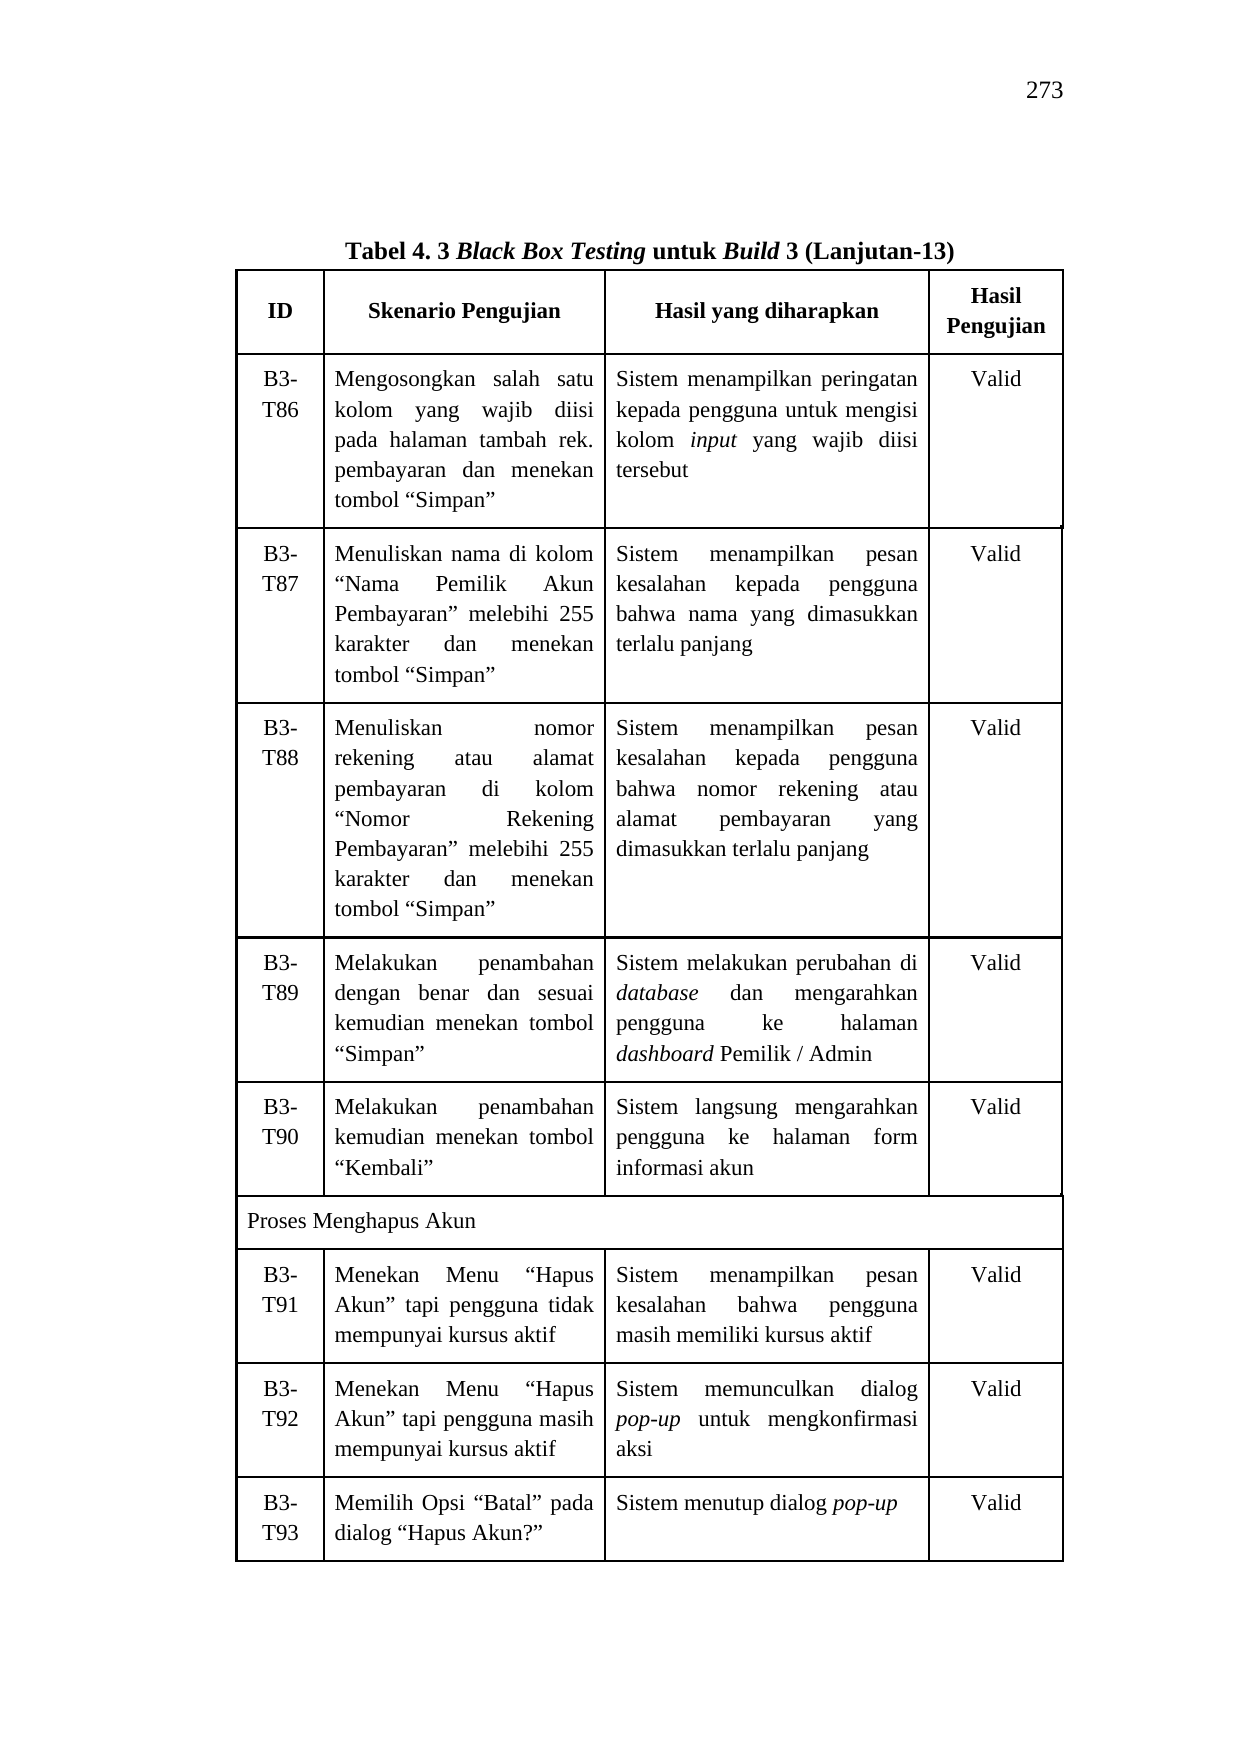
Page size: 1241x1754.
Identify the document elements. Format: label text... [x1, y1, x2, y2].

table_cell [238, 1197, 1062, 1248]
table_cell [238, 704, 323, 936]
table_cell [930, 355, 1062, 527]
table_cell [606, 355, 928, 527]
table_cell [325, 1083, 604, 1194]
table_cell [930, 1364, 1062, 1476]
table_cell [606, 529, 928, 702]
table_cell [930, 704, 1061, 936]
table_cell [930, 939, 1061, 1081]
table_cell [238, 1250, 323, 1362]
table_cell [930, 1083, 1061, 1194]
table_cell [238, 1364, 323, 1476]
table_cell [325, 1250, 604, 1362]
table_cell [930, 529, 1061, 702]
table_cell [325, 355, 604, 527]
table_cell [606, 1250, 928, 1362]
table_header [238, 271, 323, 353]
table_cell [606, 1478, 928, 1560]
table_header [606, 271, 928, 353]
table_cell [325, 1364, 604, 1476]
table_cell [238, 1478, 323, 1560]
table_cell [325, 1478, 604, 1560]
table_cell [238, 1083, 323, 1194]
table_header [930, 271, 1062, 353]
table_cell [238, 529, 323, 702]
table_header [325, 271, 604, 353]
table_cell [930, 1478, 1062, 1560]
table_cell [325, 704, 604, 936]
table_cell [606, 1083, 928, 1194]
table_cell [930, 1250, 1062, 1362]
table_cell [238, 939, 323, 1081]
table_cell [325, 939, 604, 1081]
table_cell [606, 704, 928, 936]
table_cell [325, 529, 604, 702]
text Tabel 4. 3 Black Box Testing untuk Build 3 (Lanjutan-13) [236, 236, 1063, 265]
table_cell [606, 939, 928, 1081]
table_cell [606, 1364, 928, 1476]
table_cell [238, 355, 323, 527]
